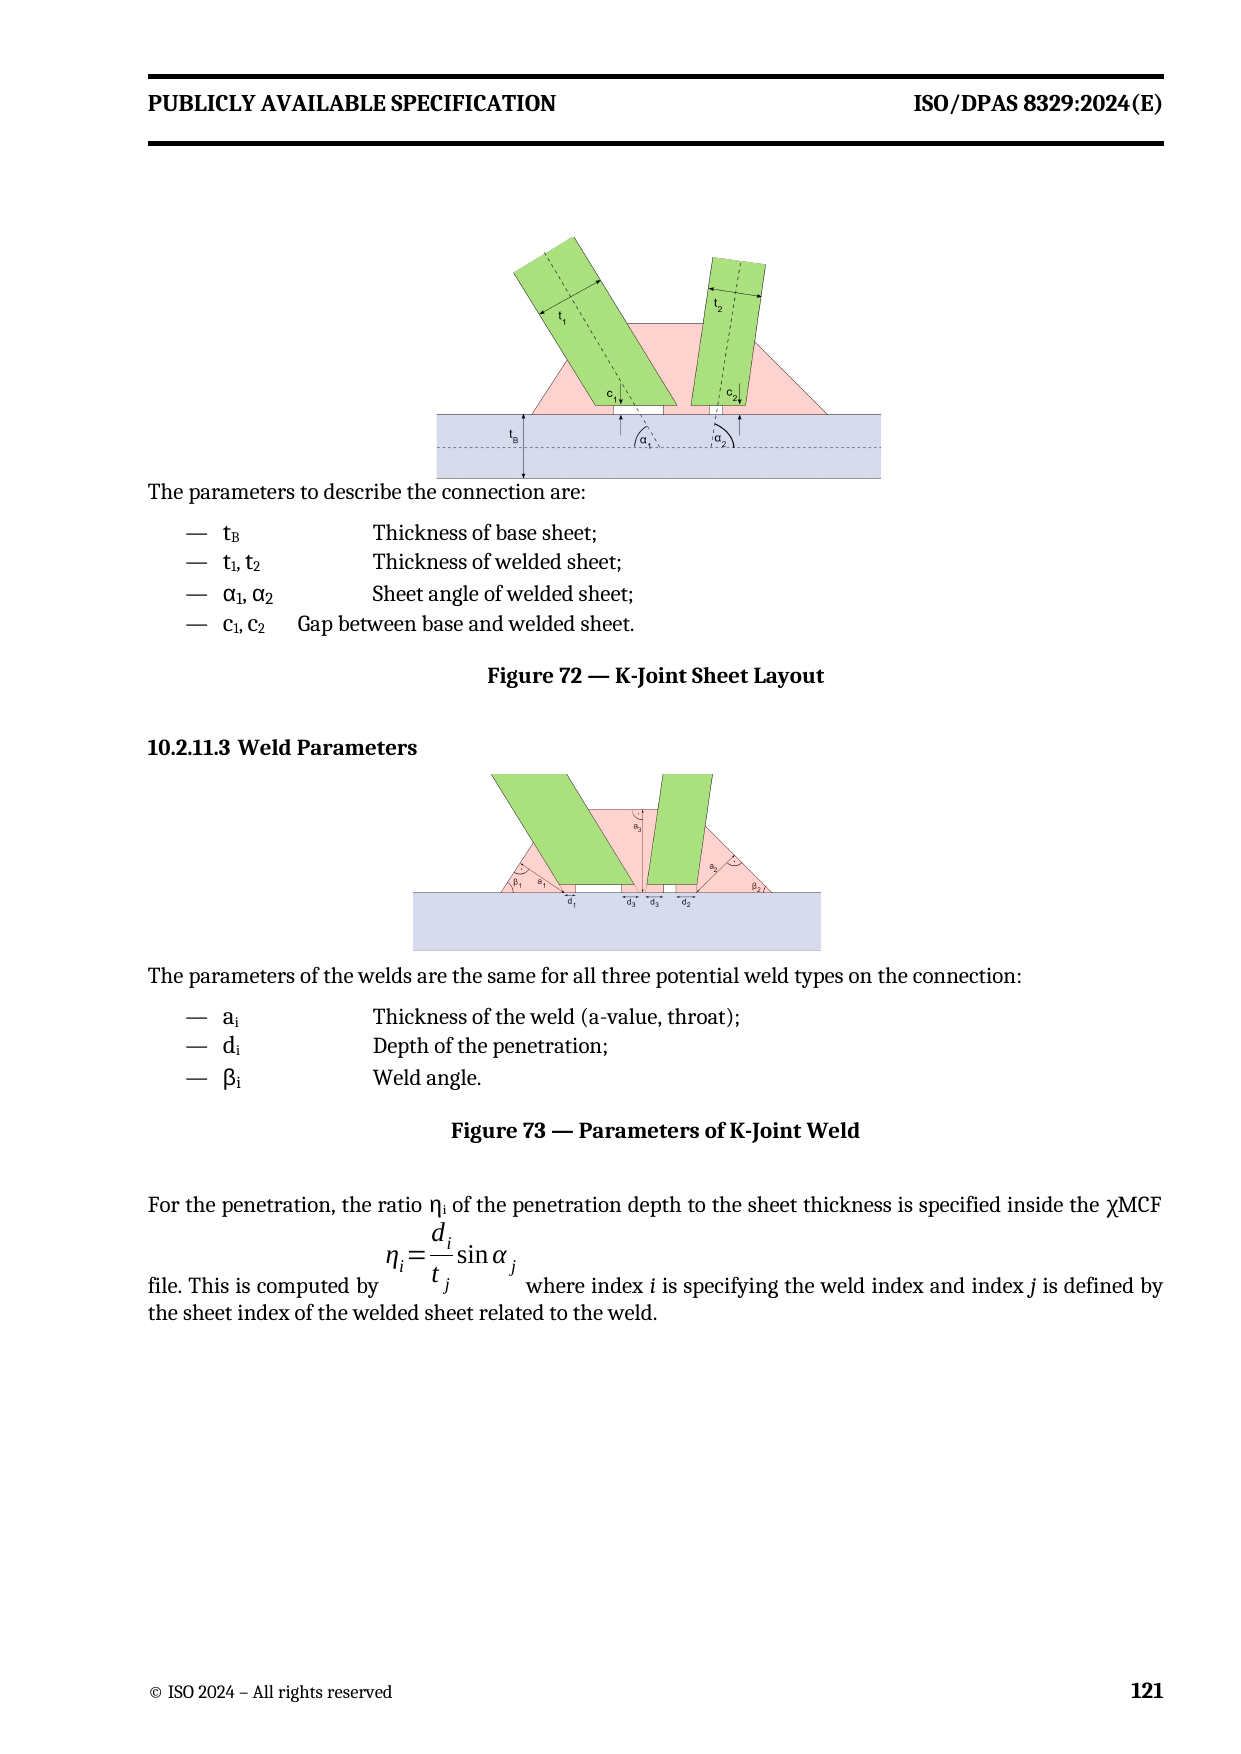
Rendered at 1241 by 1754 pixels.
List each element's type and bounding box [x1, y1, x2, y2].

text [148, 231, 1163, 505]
picture [413, 774, 822, 951]
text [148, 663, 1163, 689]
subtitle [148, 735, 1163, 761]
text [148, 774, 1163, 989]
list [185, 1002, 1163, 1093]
picture [436, 237, 882, 479]
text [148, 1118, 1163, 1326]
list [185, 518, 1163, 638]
